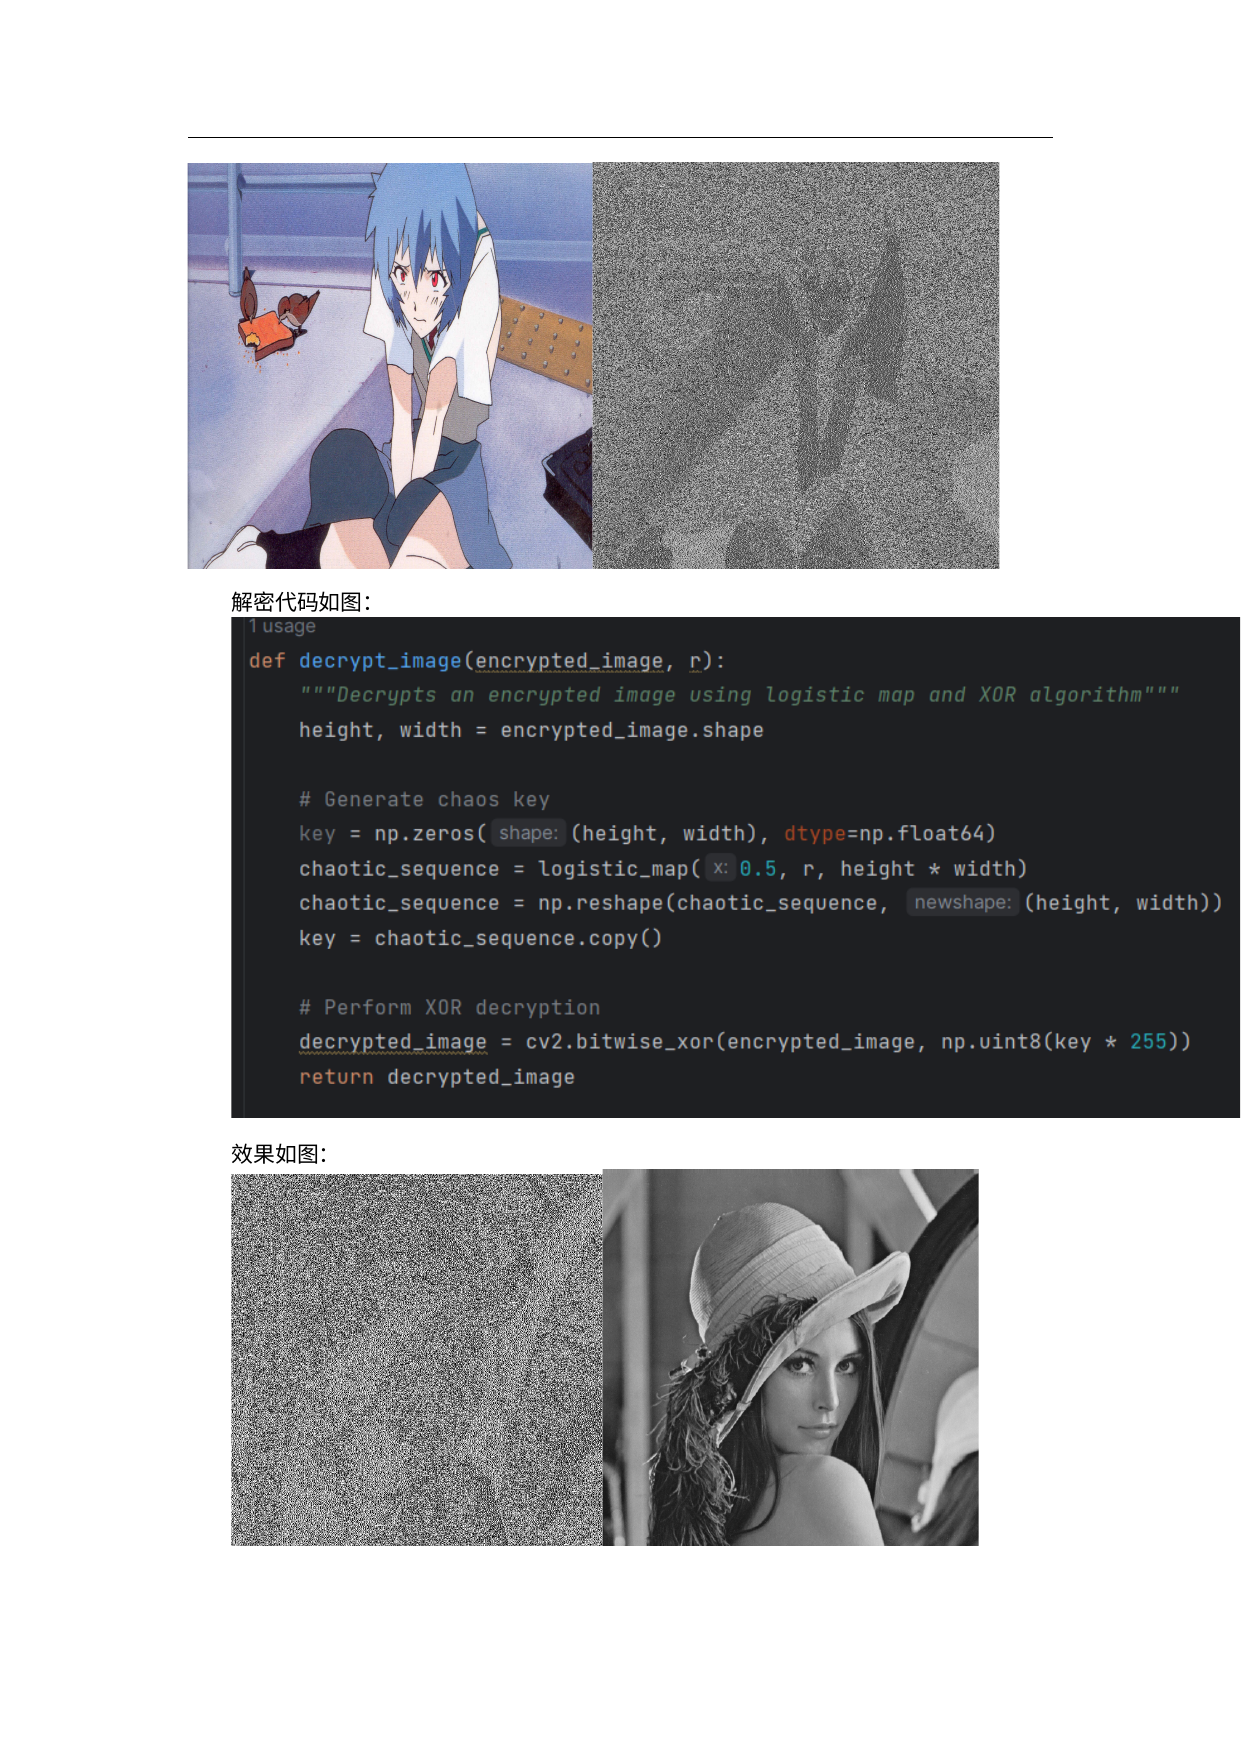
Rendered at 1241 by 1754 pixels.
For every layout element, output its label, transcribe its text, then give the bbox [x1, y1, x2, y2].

list 解密代码如图： [187, 584, 1053, 617]
list 效果如图： [187, 1137, 1053, 1169]
picture [231, 617, 1241, 1118]
